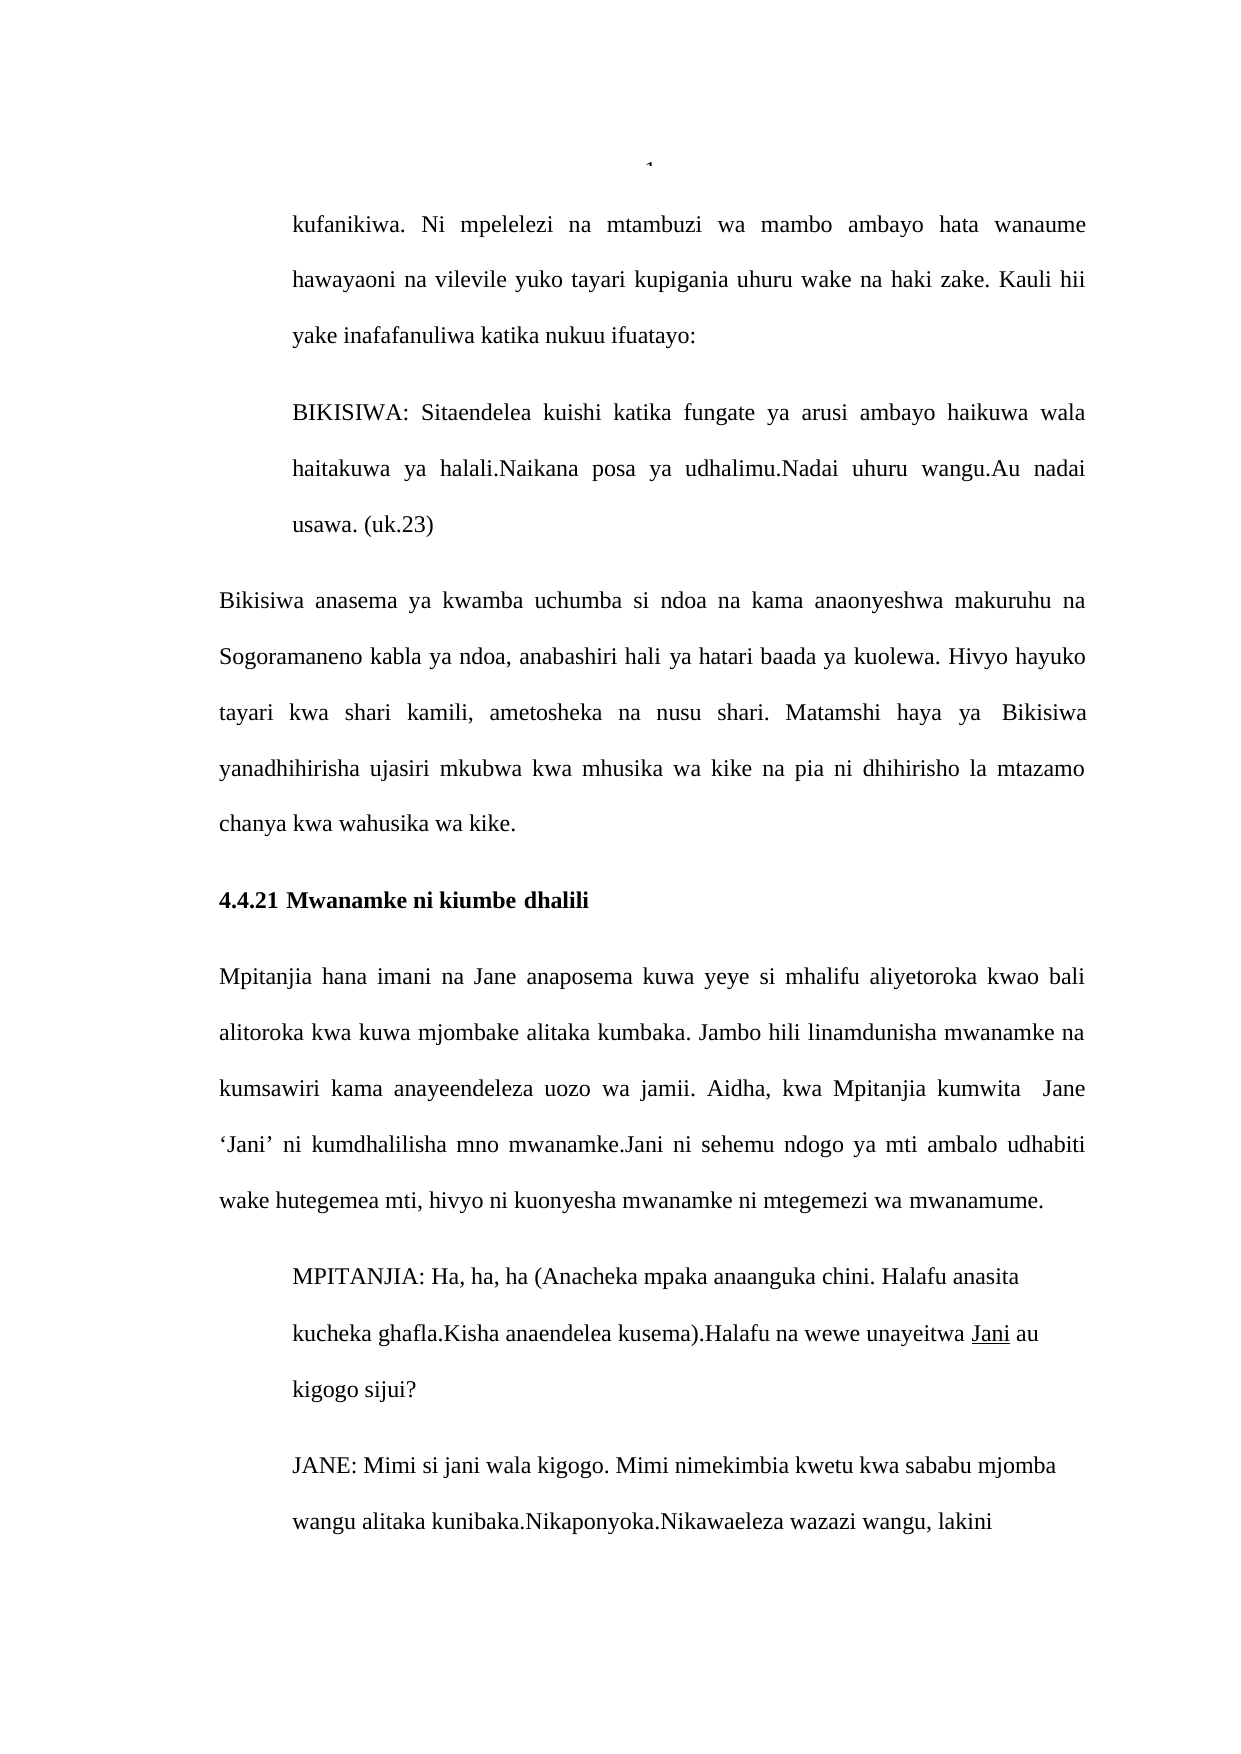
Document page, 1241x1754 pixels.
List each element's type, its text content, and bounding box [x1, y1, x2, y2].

text JANE: Mimi si jani wala kigogo. Mimi nimekimbia kwetu kwa sababu mjomba wangu alitaka kunibaka.Nikaponyoka.Nikawaeleza wazazi wangu, lakini [292, 1451, 1075, 1534]
text Mpitanjia hana imani na Jane anaposema kuwa yeye si mhalifu aliyetoroka kwao bali alitoroka kwa kuwa mjombake alitaka kumbaka. Jambo hili linamdunisha mwanamke na kumsawiri kama anayeendeleza uozo wa jamii. Aidha, kwa Mpitanjia kumwita Jane ‘Jani’ ni kumdhalilisha mno mwanamke.Jani ni sehemu ndogo ya mti ambalo udhabiti wake hutegemea mti, hivyo ni kuonyesha mwanamke ni mtegemezi wa mwanamume. [219, 962, 1087, 1214]
text BIKISIWA: Sitaendelea kuishi katika fungate ya arusi ambayo haikuwa wala haitakuwa ya halali.Naikana posa ya udhalimu.Nadai uhuru wangu.Au nadai usawa. (uk.23) [292, 398, 1087, 538]
text kufanikiwa. Ni mpelelezi na mtambuzi wa mambo ambayo hata wanaume hawayaoni na vilevile yuko tayari kupigania uhuru wake na haki zake. Kauli hii yake inafafanuliwa katika nukuu ifuatayo: [292, 209, 1087, 349]
text Bikisiwa anasema ya kwamba uchumba si ndoa na kama anaonyeshwa makuruhu na Sogoramaneno kabla ya ndoa, anabashiri hali ya hatari baada ya kuolewa. Hivyo hayuko tayari kwa shari kamili, ametosheka na nusu shari. Matamshi haya ya Bikisiwa yanadhihirisha ujasiri mkubwa kwa mhusika wa kike na pia ni dhihirisho la mtazamo chanya kwa wahusika wa kike. [219, 586, 1087, 837]
subtitle Mwanamke ni kiumbe dhalili [219, 887, 1134, 914]
text MPITANJIA: Ha, ha, ha (Anacheka mpaka anaanguka chini. Halafu anasita kucheka ghafla.Kisha anaendelea kusema).Halafu na wewe unayeitwa Jani au kigogo sijui? [292, 1262, 1075, 1402]
